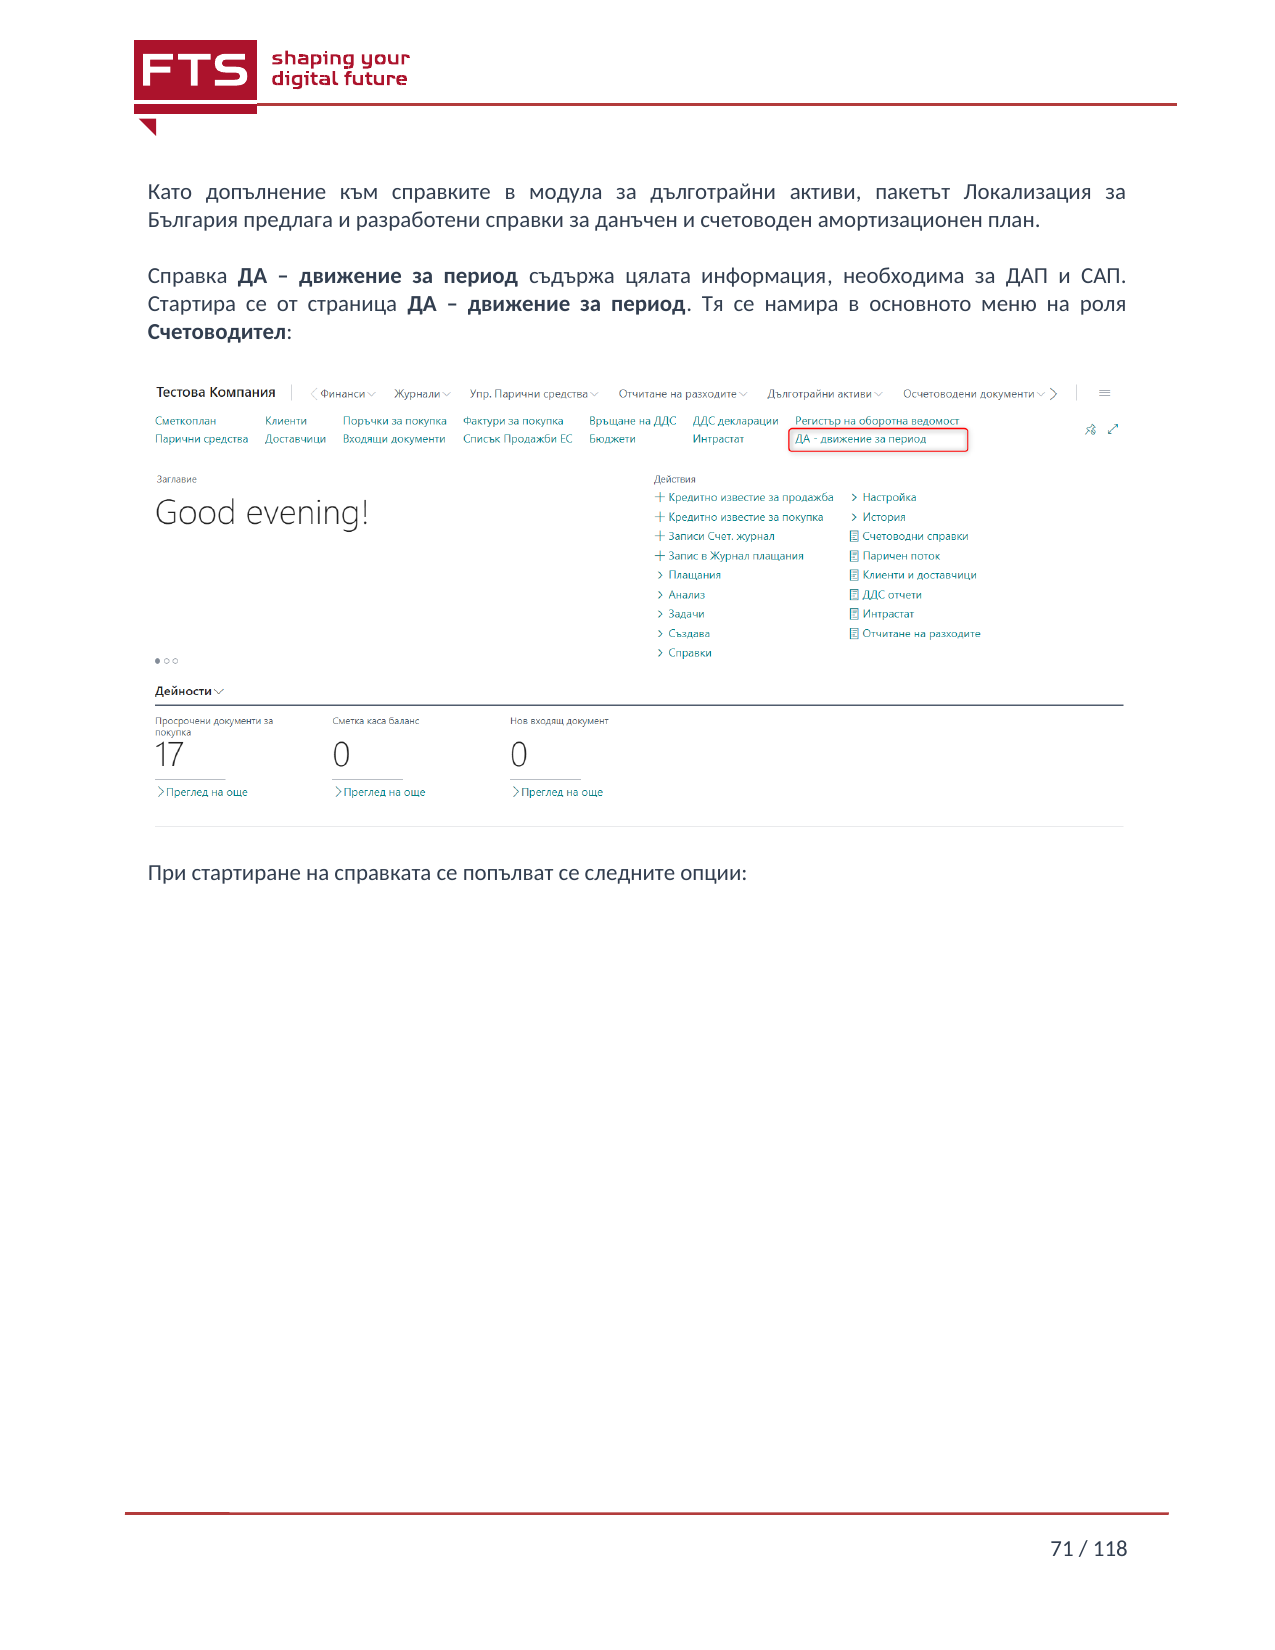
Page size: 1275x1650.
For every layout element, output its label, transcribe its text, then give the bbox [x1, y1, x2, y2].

picture [147, 373, 1128, 830]
text Като допълнение към справките в модула за дълготрайни активи, пакетът Локализация за България предлага и разработени справки за данъчен и счетоводен амортизационен план. [148, 177, 1127, 233]
text Справка ДА – движение за период съдържа цялата информация, необходима за ДАП и САП. Стартира се от страница ДА – движение за период. Тя се намира в основното меню на роля Счетоводител: [148, 261, 1127, 345]
text При стартиране на справката се попълват се следните опции: [148, 858, 1127, 886]
